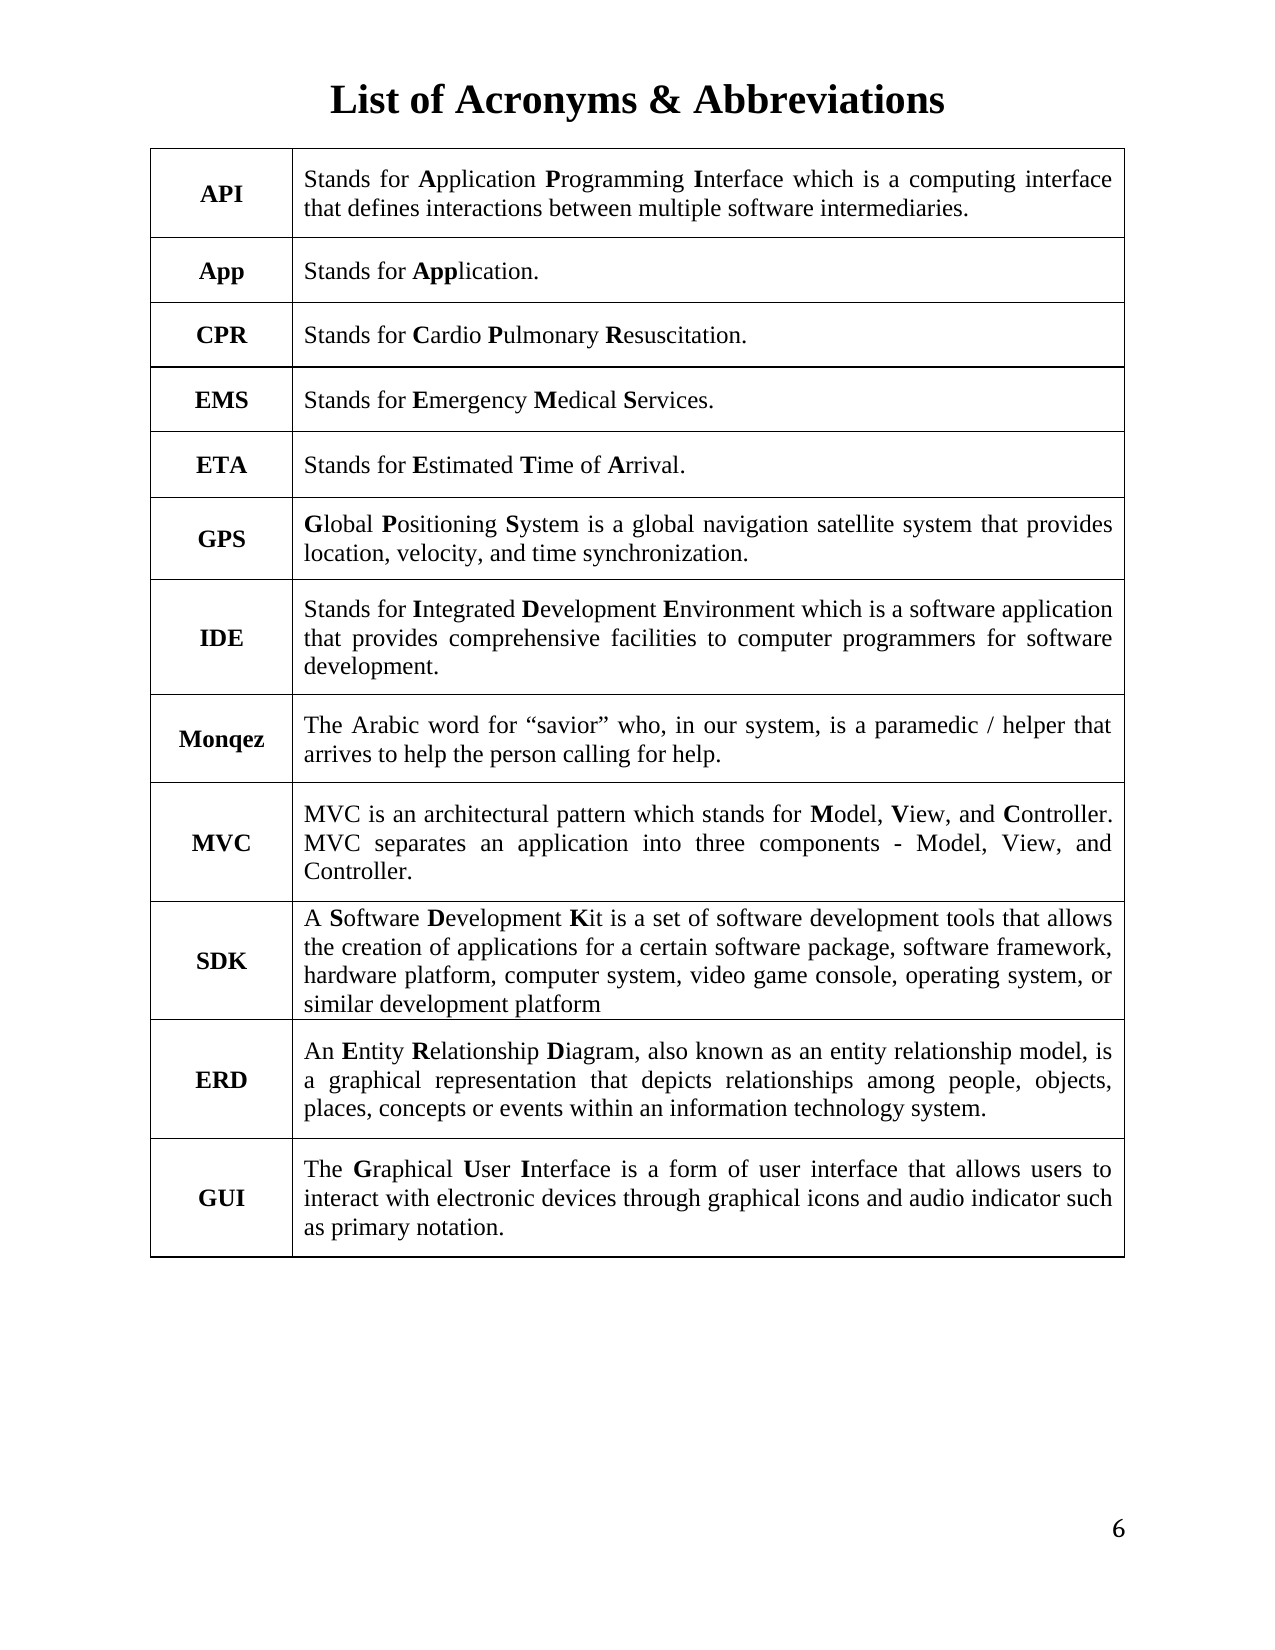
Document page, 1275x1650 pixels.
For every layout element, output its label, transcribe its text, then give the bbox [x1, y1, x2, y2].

table_cell GUI [151, 1139, 292, 1256]
table_cell The Graphical User Interface is a form of user interface that allows users to interact with electronic devices through graphical icons and audio indicator such as primary notation. [293, 1139, 1124, 1256]
table_cell MVC [151, 783, 292, 901]
table_cell Stands for Cardio Pulmonary Resuscitation. [293, 303, 1124, 366]
table_cell A Software Development Kit is a set of software development tools that allows the creation of applications for a certain software package, software framework, hardware platform, computer system, video game console, operating system, or similar development platform [293, 902, 1124, 1019]
table_cell Stands for Integrated Development Environment which is a software application that provides comprehensive facilities to computer programmers for software development. [293, 580, 1124, 694]
table_header Stands for Application Programming Interface which is a computing interface that defines interactions between multiple software intermediaries. [293, 149, 1124, 237]
table_cell ETA [151, 432, 292, 497]
table_cell IDE [151, 580, 292, 694]
table_cell CPR [151, 303, 292, 366]
table_cell App [151, 238, 292, 302]
table_cell An Entity Relationship Diagram, also known as an entity relationship model, is a graphical representation that depicts relationships among people, objects, places, concepts or events within an information technology system. [293, 1020, 1124, 1138]
table_cell Monqez [151, 695, 292, 782]
table_cell SDK [151, 902, 292, 1019]
table_cell ERD [151, 1020, 292, 1138]
table_cell MVC is an architectural pattern which stands for Model, View, and Controller. MVC separates an application into three components - Model, View, and Controller. [293, 783, 1124, 901]
table_cell Stands for Estimated Time of Arrival. [293, 432, 1124, 497]
table_cell The Arabic word for “savior” who, in our system, is a paramedic / helper that arrives to help the person calling for help. [293, 695, 1124, 782]
table_header API [151, 149, 292, 237]
table_cell Stands for Emergency Medical Services. [293, 368, 1124, 431]
table_cell Global Positioning System is a global navigation satellite system that provides location, velocity, and time synchronization. [293, 498, 1124, 579]
table_cell EMS [151, 368, 292, 431]
table_cell Stands for Application. [293, 238, 1124, 302]
table_cell GPS [151, 498, 292, 579]
text List of Acronyms & Abbreviations [150, 75, 1125, 123]
